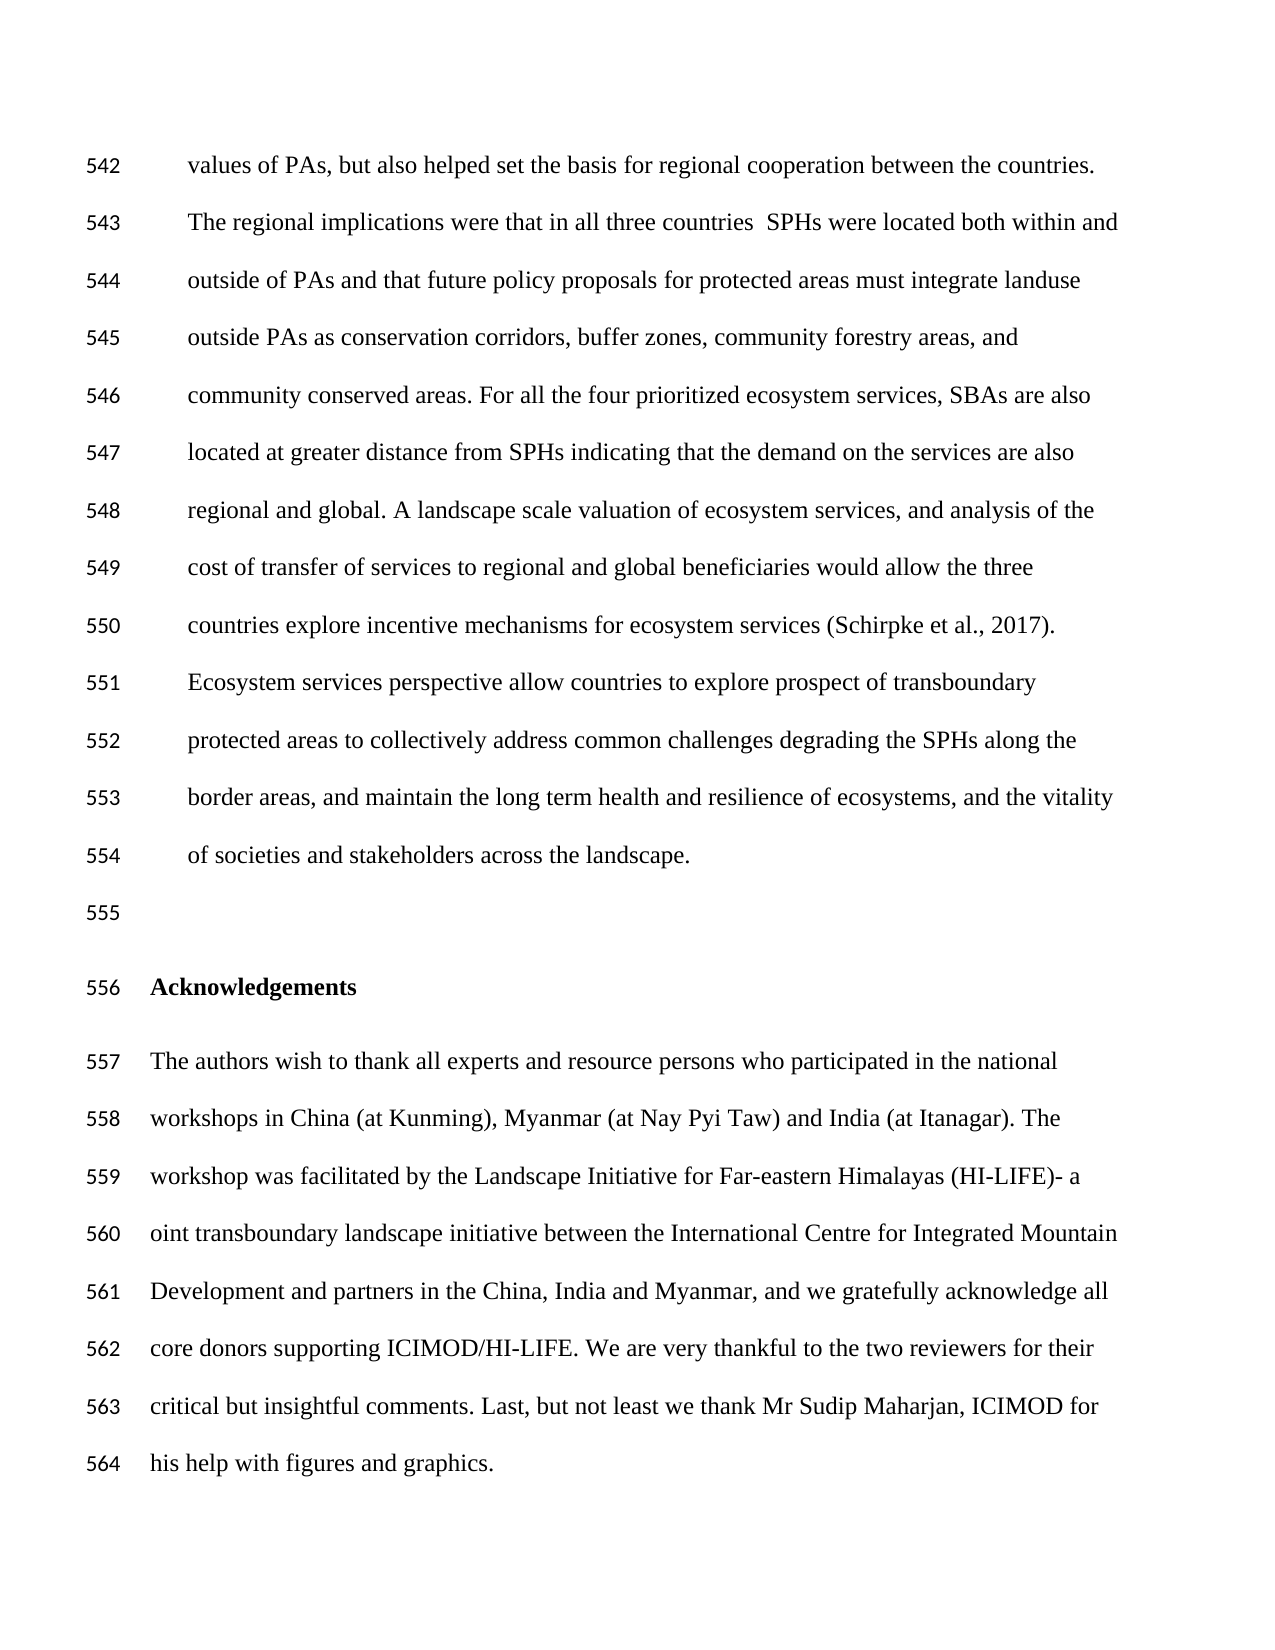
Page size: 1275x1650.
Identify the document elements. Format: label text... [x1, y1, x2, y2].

text The authors wish to thank all experts and resource persons who participated in the national workshops in China (at Kunming), Myanmar (at Nay Pyi Taw) and India (at Itanagar). The workshop was facilitated by the Landscape Initiative for Far-eastern Himalayas (HI-LIFE)- a oint transboundary landscape initiative between the International Centre for Integrated Mountain Development and partners in the China, India and Myanmar, and we gratefully acknowledge all core donors supporting ICIMOD/HI-LIFE. We are very thankful to the two reviewers for their critical but insightful comments. Last, but not least we thank Mr Sudip Maharjan, ICIMOD for his help with figures and graphics. [150, 1046, 1125, 1477]
text Acknowledgements [150, 972, 1125, 1000]
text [187, 150, 1125, 926]
